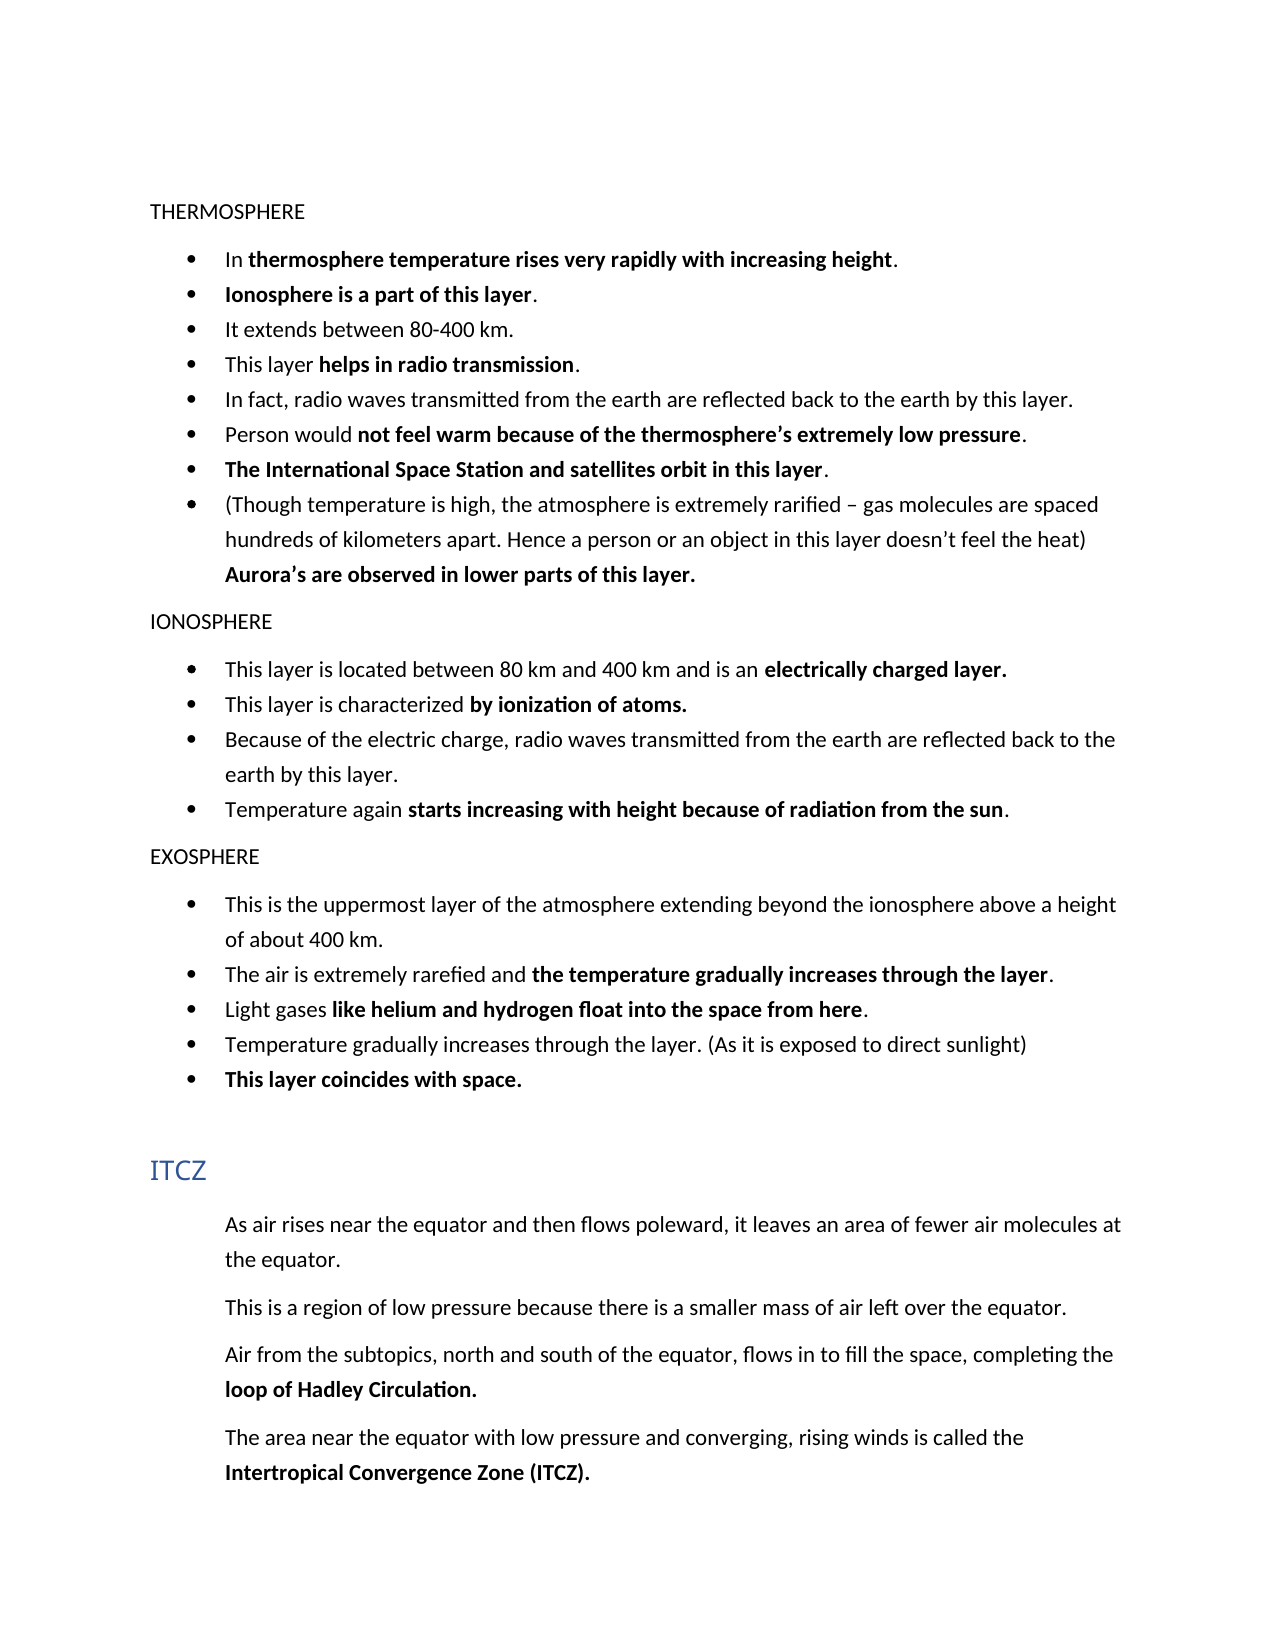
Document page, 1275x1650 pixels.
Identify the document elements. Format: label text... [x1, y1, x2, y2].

text The area near the equator with low pressure and converging, rising winds is called the Intertropical Convergence Zone (ITCZ). [225, 1423, 1125, 1486]
list In thermosphere temperature rises very rapidly with increasing height. [187, 245, 1125, 273]
list This layer is located between 80 km and 400 km and is an electrically charged layer. [187, 655, 1125, 683]
text As air rises near the equator and then flows poleward, it leaves an area of fewer air molecules at the equator. [225, 1210, 1125, 1273]
list Because of the electric charge, radio waves transmitted from the earth are reflected back to the earth by this layer. [187, 725, 1125, 788]
list Person would not feel warm because of the thermosphere’s extremely low pressure. [187, 420, 1125, 448]
text Air from the subtopics, north and south of the equator, flows in to fill the space, completing the loop of Hadley Circulation. [225, 1340, 1125, 1403]
list Ionosphere is a part of this layer. [187, 280, 1125, 308]
list It extends between 80-400 km. [187, 315, 1125, 343]
list This is the uppermost layer of the atmosphere extending beyond the ionosphere above a height of about 400 km. [187, 890, 1125, 953]
list In fact, radio waves transmitted from the earth are reflected back to the earth by this layer. [187, 385, 1125, 413]
list Light gases like helium and hydrogen float into the space from here. [187, 995, 1125, 1023]
list This layer helps in radio transmission. [187, 350, 1125, 378]
text EXOSPHERE [150, 842, 1125, 871]
list Temperature gradually increases through the layer. (As it is exposed to direct sunlight) [187, 1030, 1125, 1058]
list This layer coincides with space. [187, 1065, 1125, 1093]
list This layer is characterized by ionization of atoms. [187, 690, 1125, 718]
list The air is extremely rarefied and the temperature gradually increases through the layer. [187, 960, 1125, 988]
subtitle ITCZ [150, 1152, 1125, 1188]
list The International Space Station and satellites orbit in this layer. [187, 455, 1125, 483]
text IONOSPHERE [150, 607, 1125, 636]
text This is a region of low pressure because there is a smaller mass of air left over the equator. [225, 1293, 1125, 1321]
list (Though temperature is high, the atmosphere is extremely rarified – gas molecules are spaced hundreds of kilometers apart. Hence a person or an object in this layer doesn’t feel the heat) Aurora’s are observed in lower parts of this layer. [187, 490, 1125, 588]
list Temperature again starts increasing with height because of radiation from the sun. [187, 795, 1125, 823]
text THERMOSPHERE [150, 197, 1125, 226]
